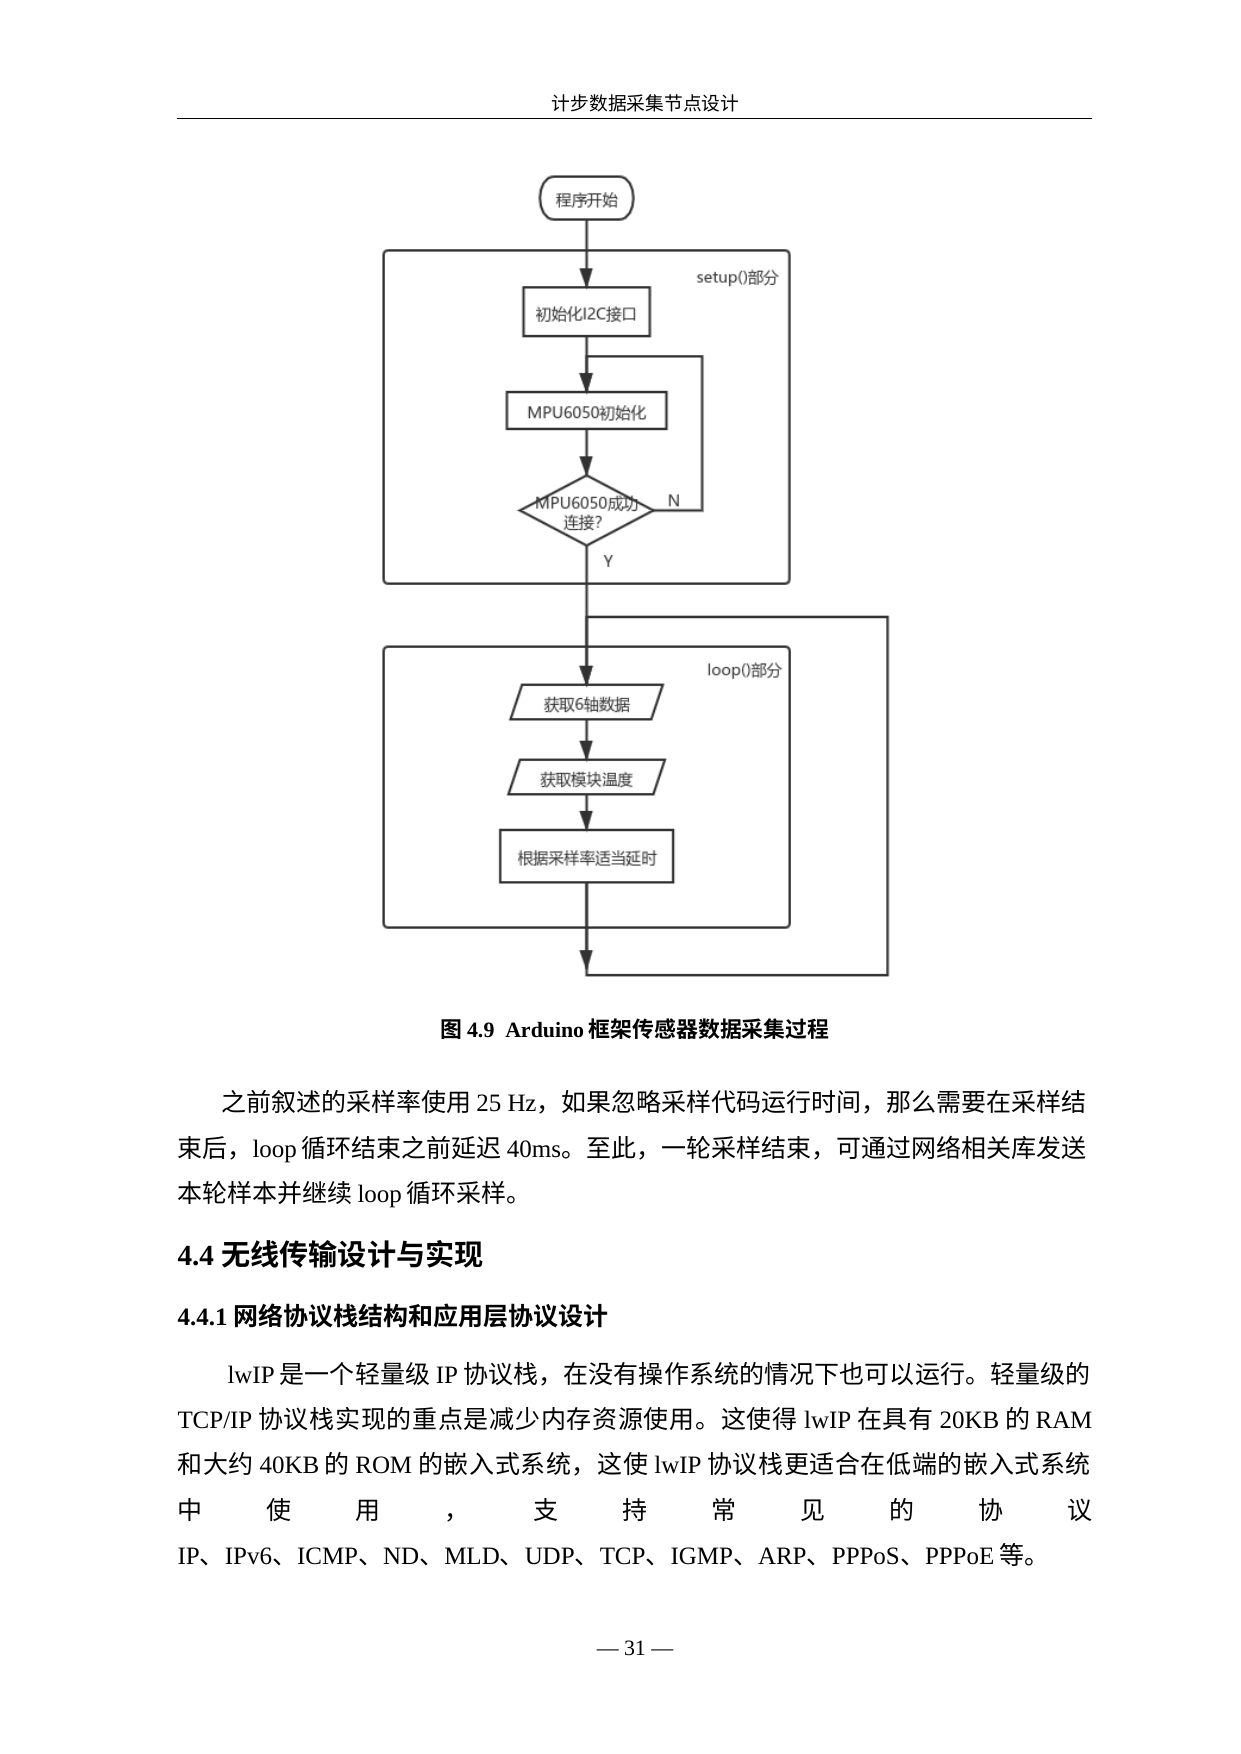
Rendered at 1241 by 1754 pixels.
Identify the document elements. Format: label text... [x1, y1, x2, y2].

picture [354, 147, 916, 1005]
text lwIP是一个轻量级IP协议栈，在没有操作系统的情况下也可以运行。轻量级的TCP/IP协议栈实现的重点是减少内存资源使用。这使得lwIP在具有20KB的RAM和大约40KB的ROM的嵌入式系统，这使lwIP协议栈更适合在低端的嵌入式系统中使用，支持常见的协议IP、IPv6、ICMP、ND、MLD、UDP、TCP、IGMP、ARP、PPPoS、PPPoE等。 [177, 1354, 1092, 1572]
text 之前叙述的采样率使用25 Hz，如果忽略采样代码运行时间，那么需要在采样结束后，loop循环结束之前延迟40ms。至此，一轮采样结束，可通过网络相关库发送本轮样本并继续loop循环采样。 [177, 1083, 1092, 1210]
text 图4.9 Arduino框架传感器数据采集过程 [177, 1012, 1092, 1043]
subtitle 网络协议栈结构和应用层协议设计 [177, 1297, 1092, 1333]
subtitle 无线传输设计与实现 [177, 1231, 1092, 1273]
